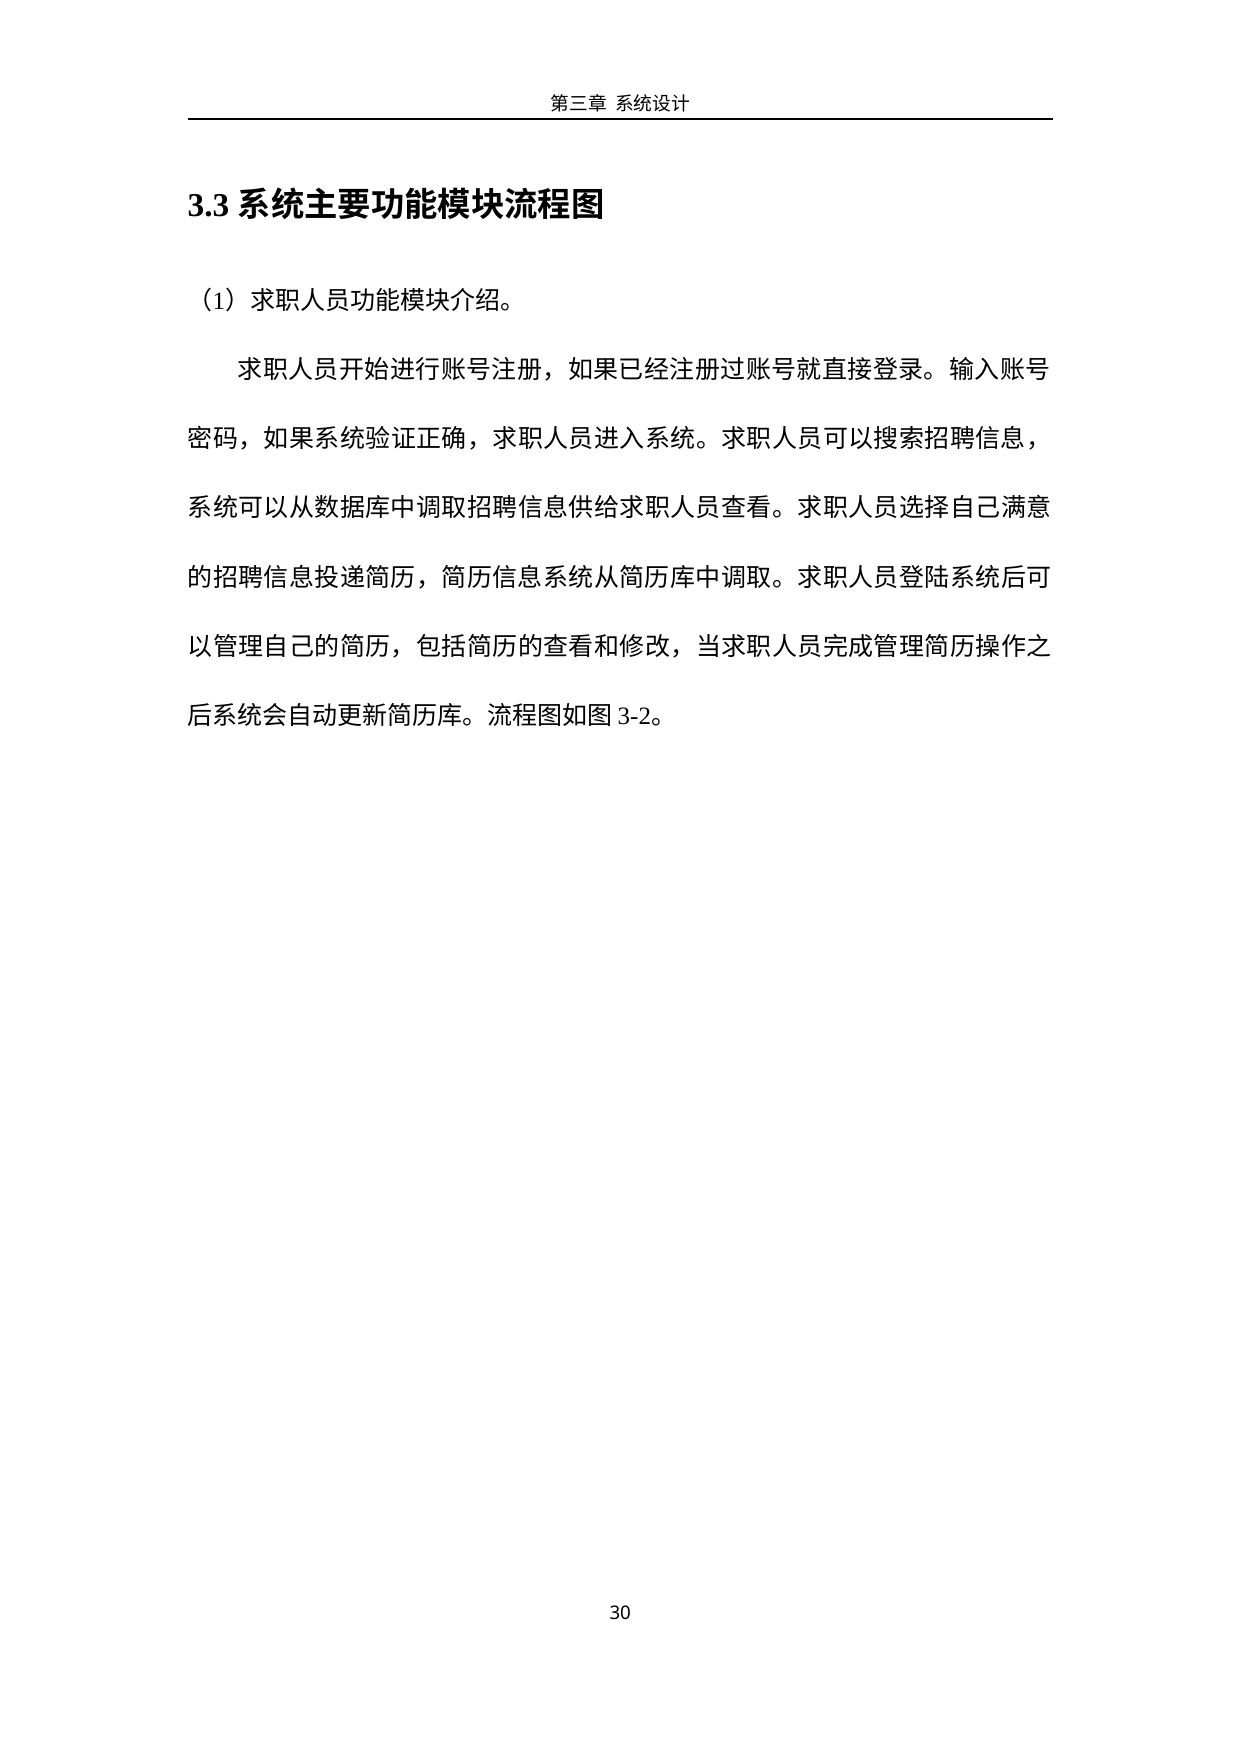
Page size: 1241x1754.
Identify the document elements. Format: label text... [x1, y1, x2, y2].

text 求职人员开始进行账号注册，如果已经注册过账号就直接登录。输入账号密码，如果系统验证正确，求职人员进入系统。求职人员可以搜索招聘信息，系统可以从数据库中调取招聘信息供给求职人员查看。求职人员选择自己满意的招聘信息投递简历，简历信息系统从简历库中调取。求职人员登陆系统后可以管理自己的简历，包括简历的查看和修改，当求职人员完成管理简历操作之后系统会自动更新简历库。流程图如图3-2。 [187, 333, 1053, 748]
text （1）求职人员功能模块介绍。 [187, 264, 1053, 333]
subtitle 3.3 系统主要功能模块流程图 [187, 168, 1053, 237]
